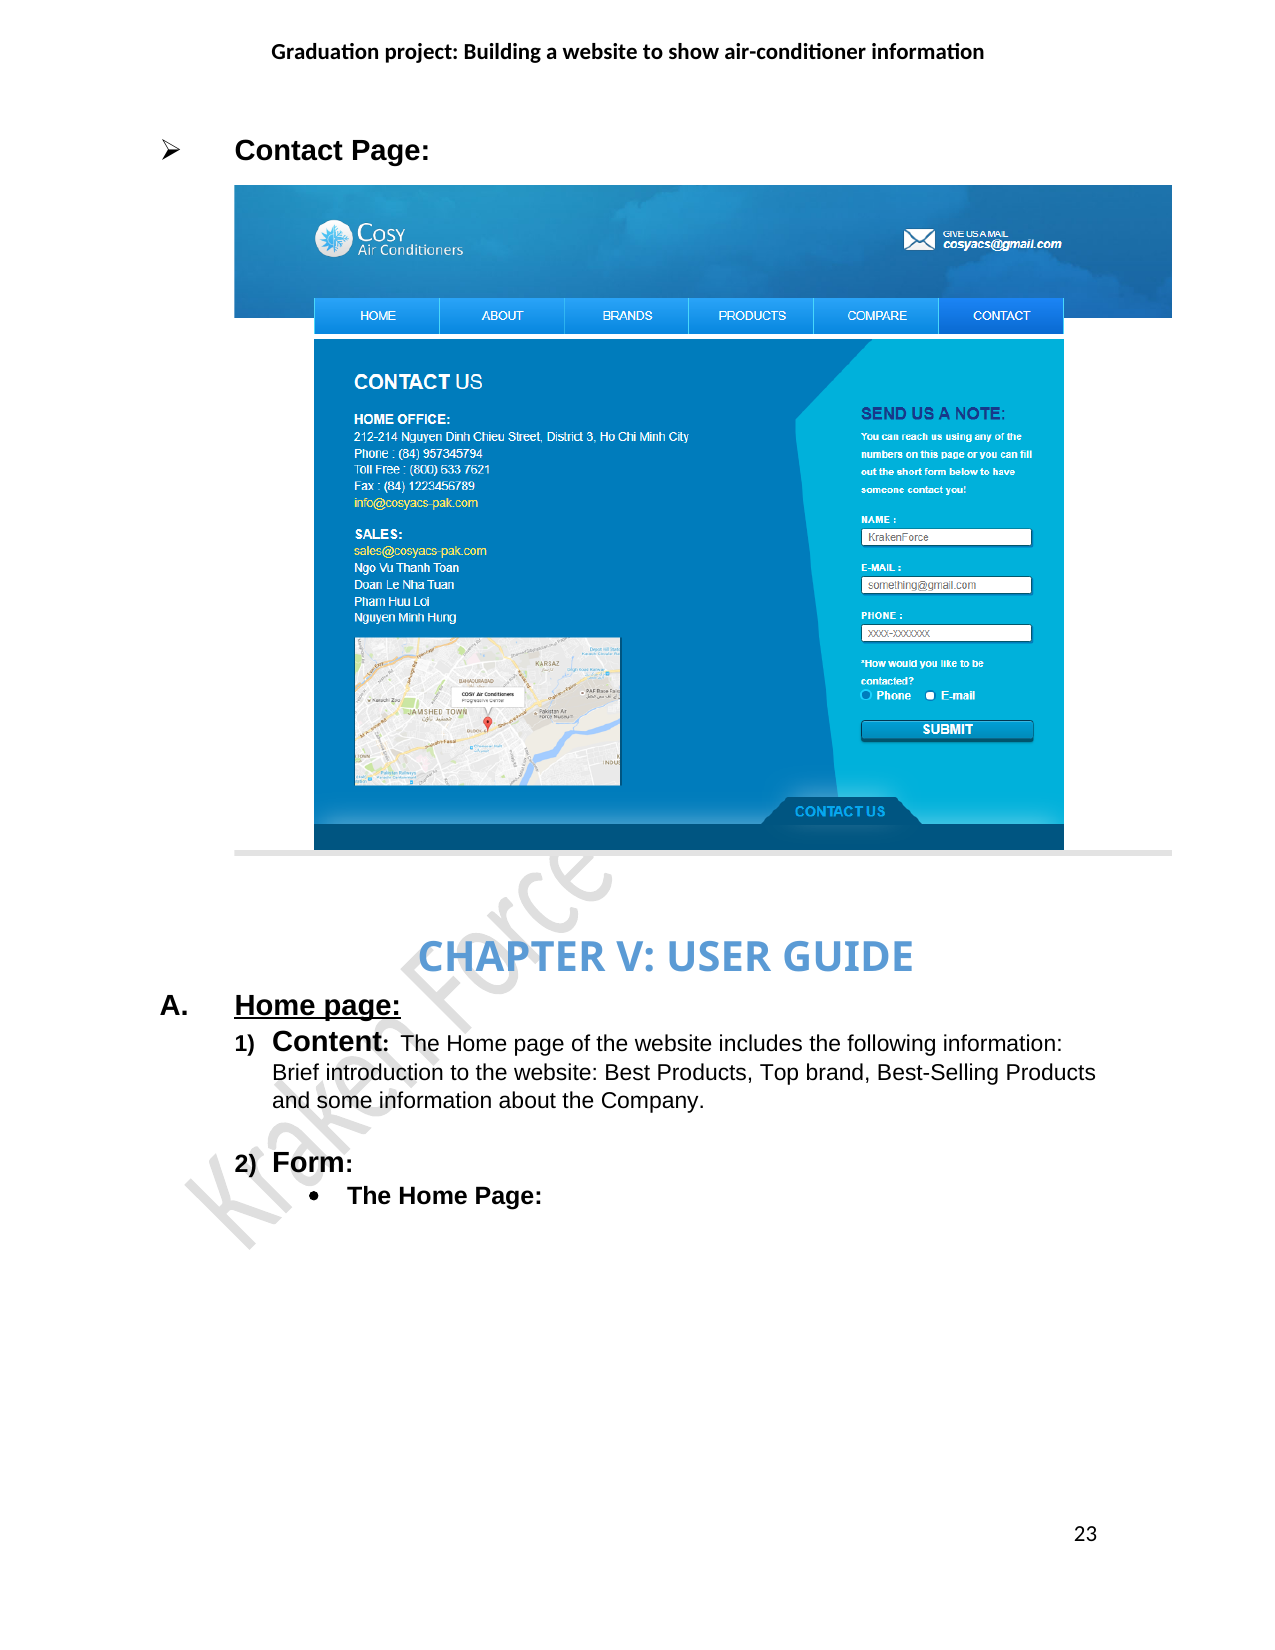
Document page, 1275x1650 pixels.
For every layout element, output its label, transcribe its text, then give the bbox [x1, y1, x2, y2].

list CHAPTER V: USER GUIDE [234, 927, 1097, 984]
list Home page: [159, 988, 1097, 1022]
list Brief introduction to the website: Best Products, Top brand, Best-Selling Products and some information about the Company. [272, 1059, 1097, 1113]
list Content: The Home page of the website includes the following information: [234, 1024, 1097, 1057]
picture [234, 185, 1172, 856]
list Form: [234, 1146, 1097, 1179]
list Contact Page: [159, 133, 1097, 166]
list The Home Page: [309, 1181, 1097, 1210]
